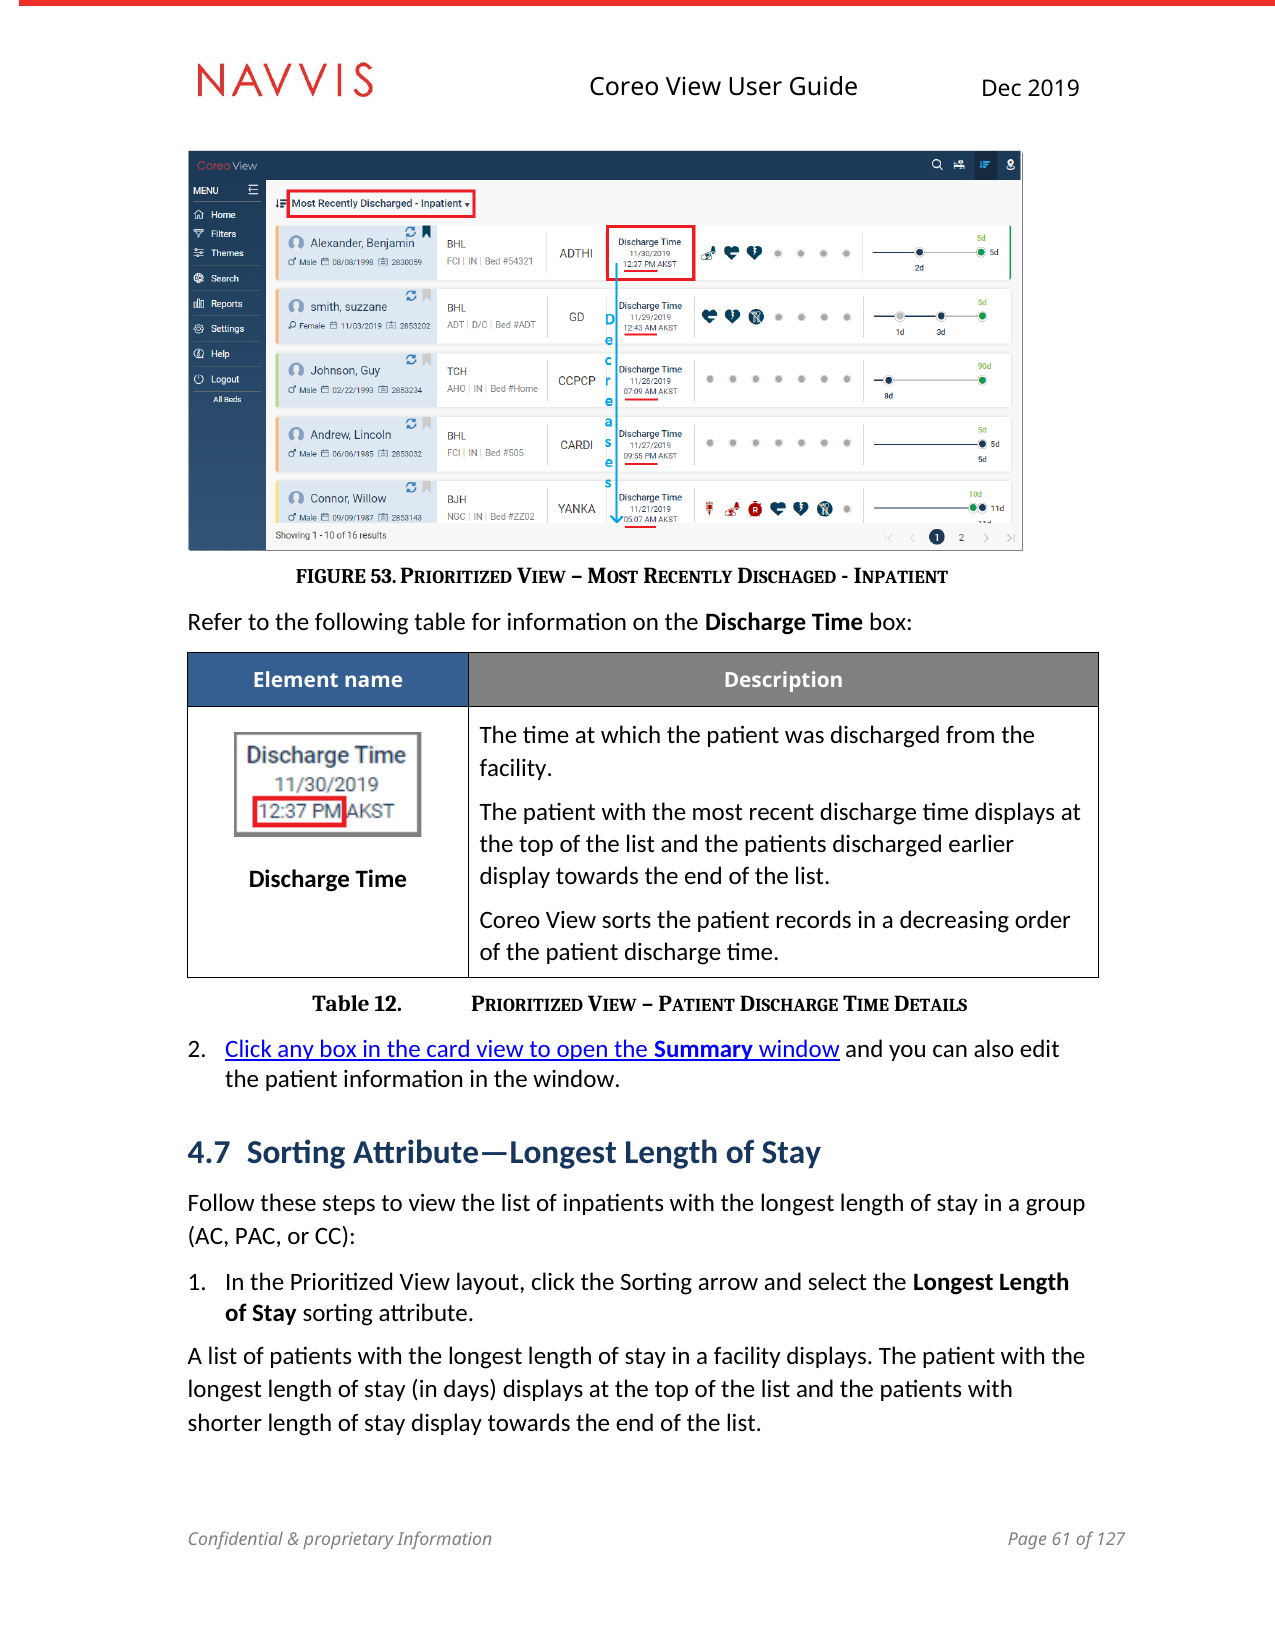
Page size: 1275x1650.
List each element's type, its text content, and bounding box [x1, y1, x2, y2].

text Refer to the following table for information on the Discharge Time box: [187, 606, 1087, 636]
text A list of patients with the longest length of stay in a facility displays. The patient with the longest length of stay (in days) displays at the top of the list and the patients with shorter length of stay display towards the end of the list. [187, 1340, 1087, 1438]
text Follow these steps to view the list of inpatients with the longest length of stay in a group (AC, PAC, or CC): [187, 1187, 1087, 1251]
list In the Prioritized View layout, click the Sorting arrow and select the Longest Length of Stay sorting attribute. [187, 1266, 1087, 1327]
table_cell Discharge Time [188, 707, 468, 977]
picture [187, 150, 1023, 551]
list Click any box in the card view to open the Summary window and you can also edit the patient information in the window. [187, 1033, 1087, 1094]
text Prioritized View – Patient Discharge Time Details [312, 990, 1087, 1017]
table_header Description [469, 653, 1098, 706]
picture [234, 732, 422, 837]
text Prioritized View – Most Recently Dischaged - Inpatient [296, 563, 1087, 589]
table_cell The time at which the patient was discharged from the facility. The patient with the most recent discharge time displays at the top of the list and the patients discharged earlier display towards the end of the list. Coreo View sorts the patient records in a decreasing order of the patient discharge time. [469, 707, 1098, 977]
subtitle Sorting Attribute—Longest Length of Stay [187, 1132, 1087, 1172]
table_header Element name [188, 653, 468, 706]
picture [187, 55, 383, 104]
